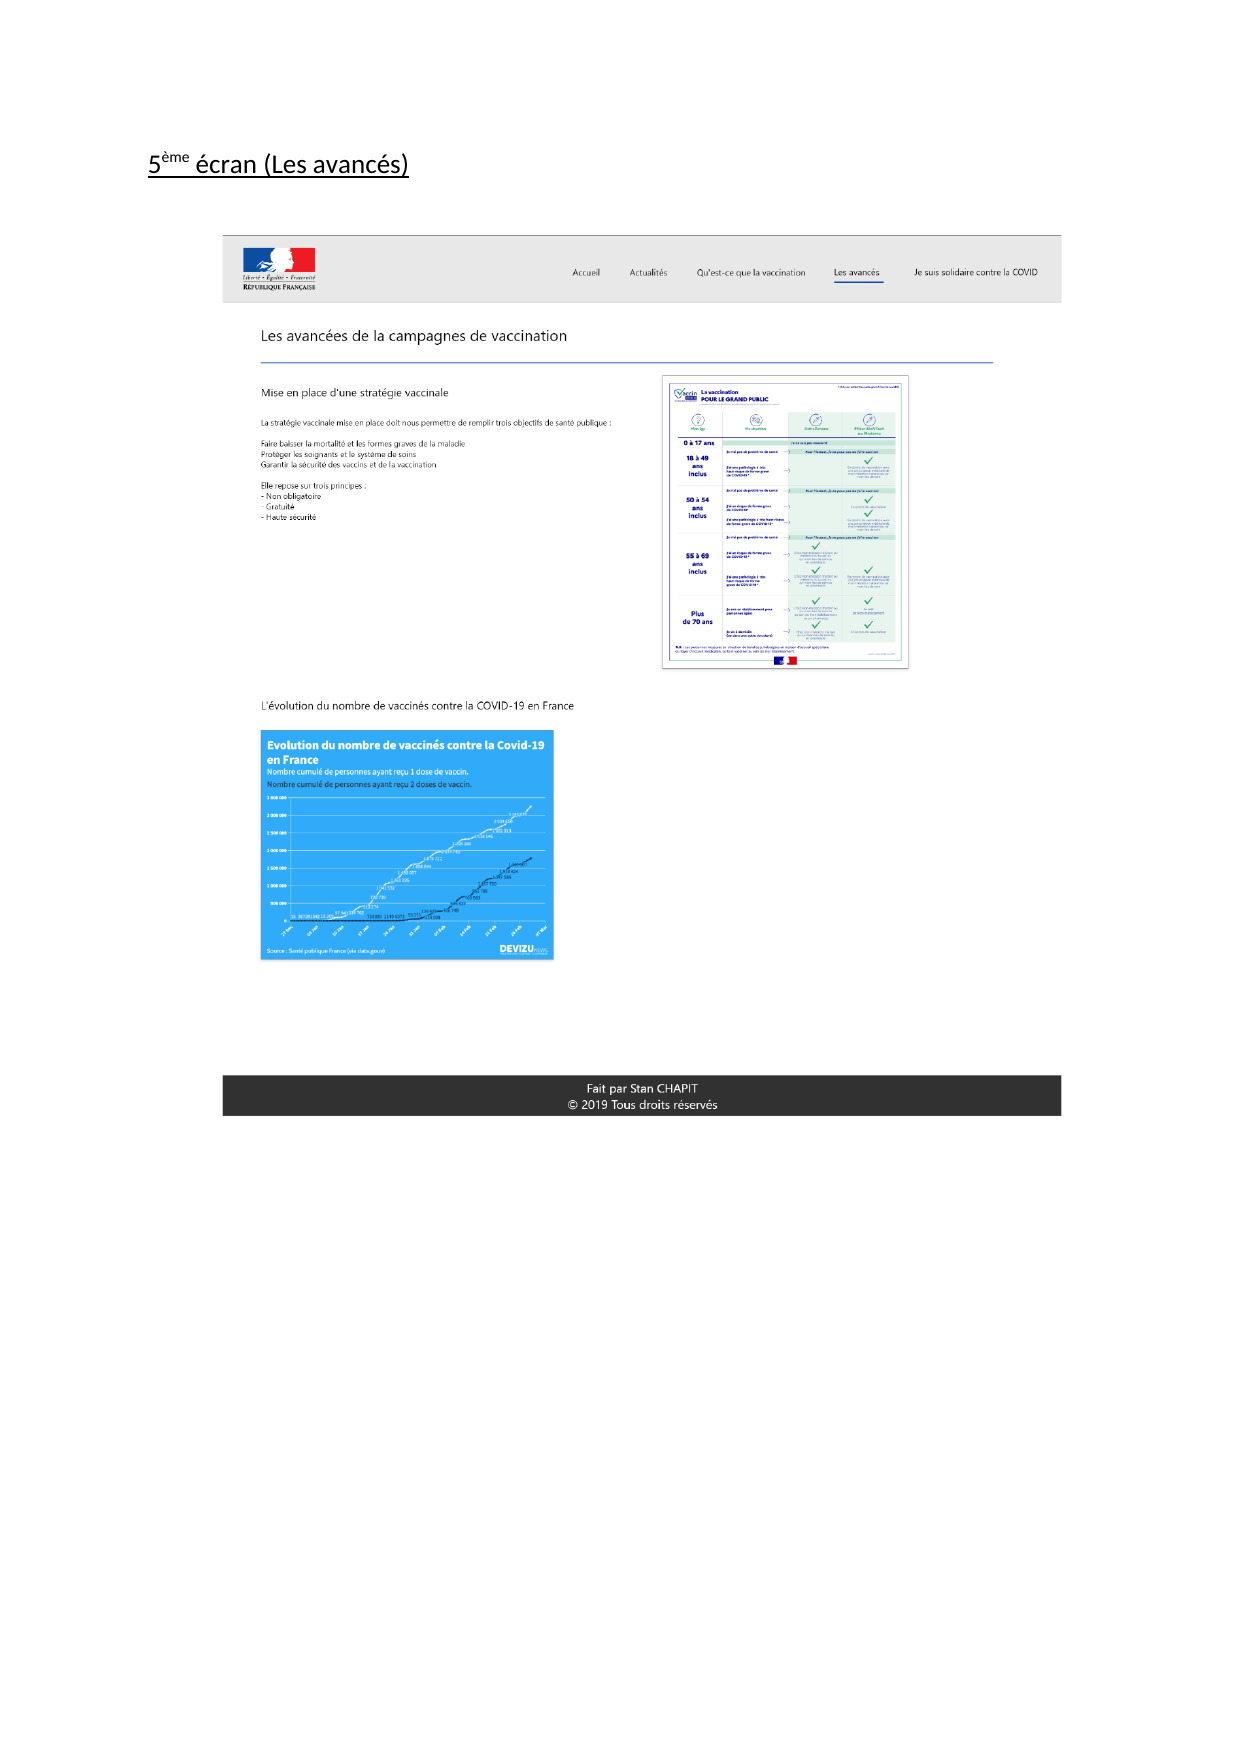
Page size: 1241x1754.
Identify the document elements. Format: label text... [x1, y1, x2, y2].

text 5ème écran (Les avancés) [148, 148, 1093, 181]
picture [222, 235, 1062, 1116]
